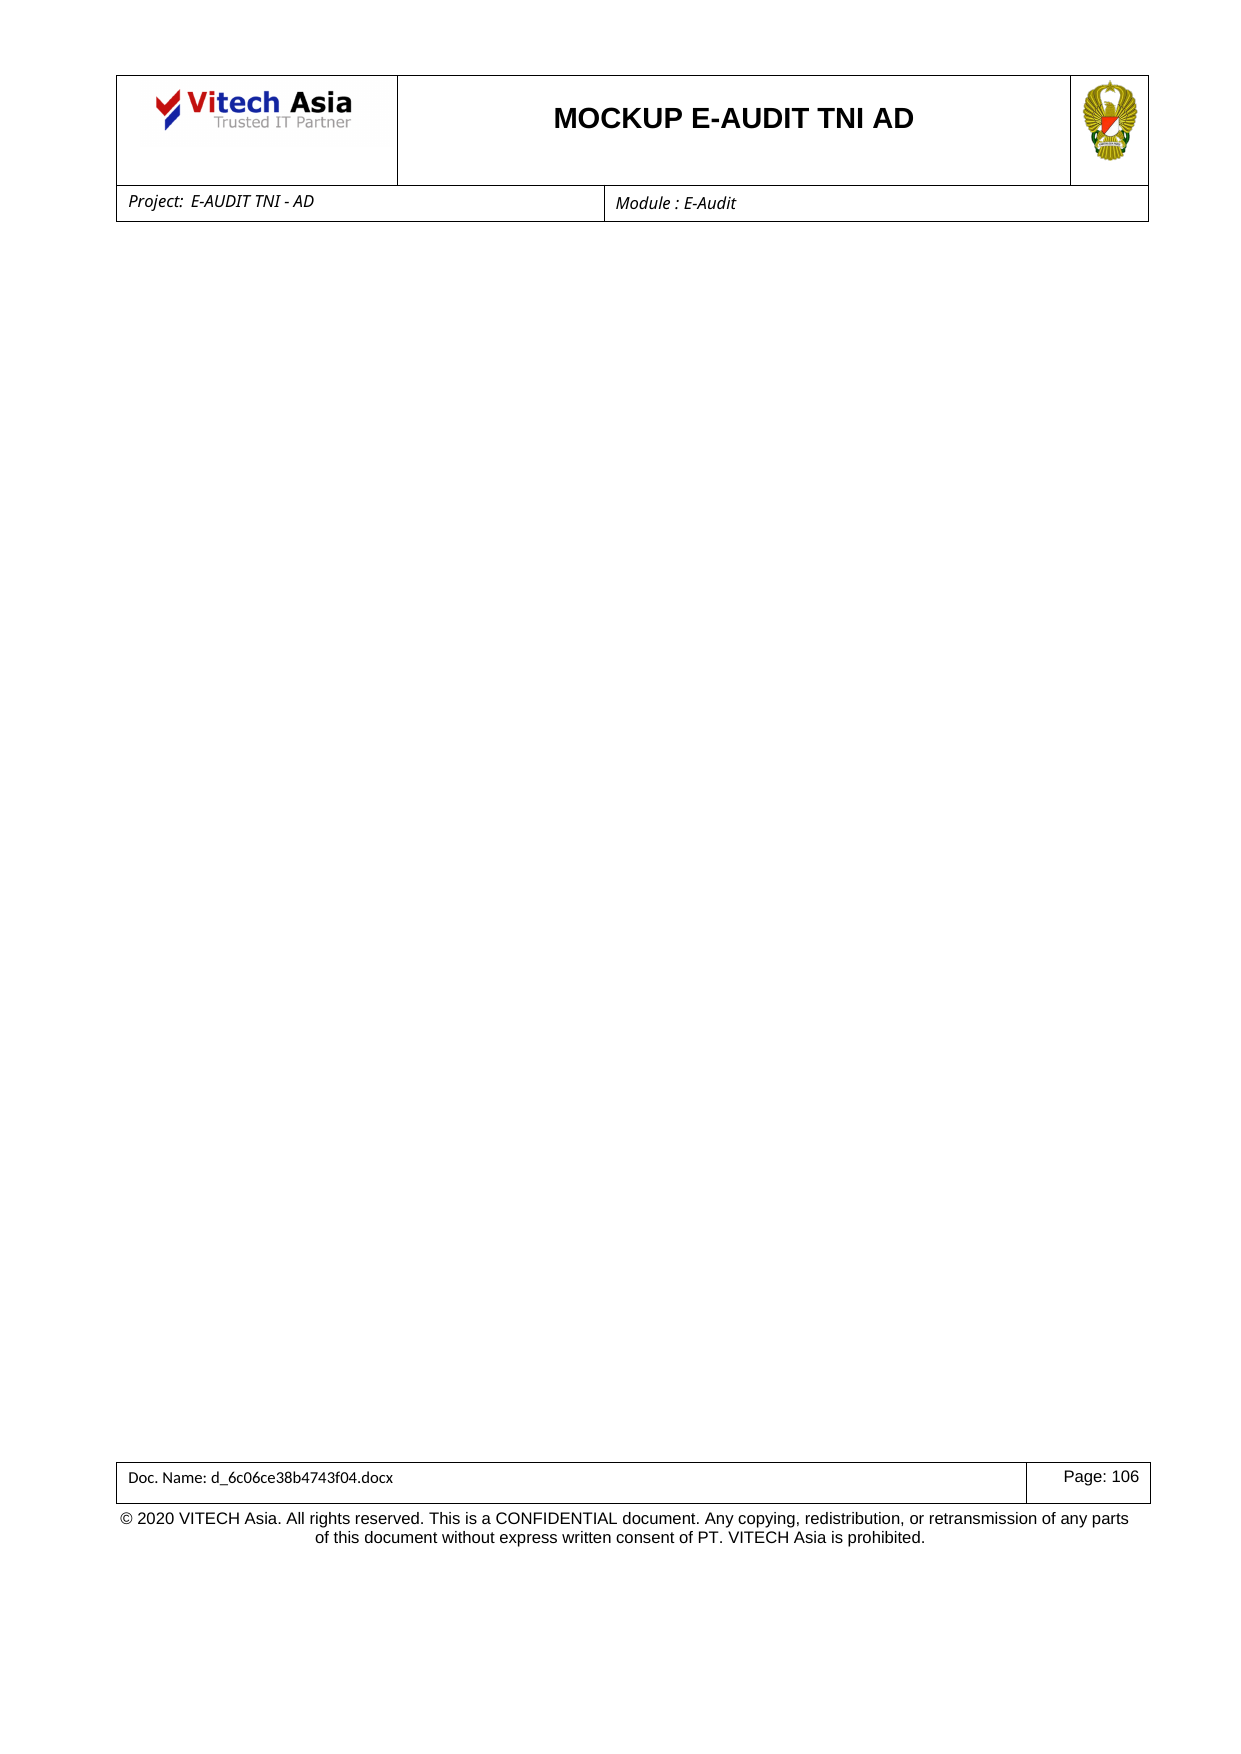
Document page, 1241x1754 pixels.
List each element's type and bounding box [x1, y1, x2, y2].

picture [139, 76, 395, 147]
picture [1075, 77, 1144, 164]
